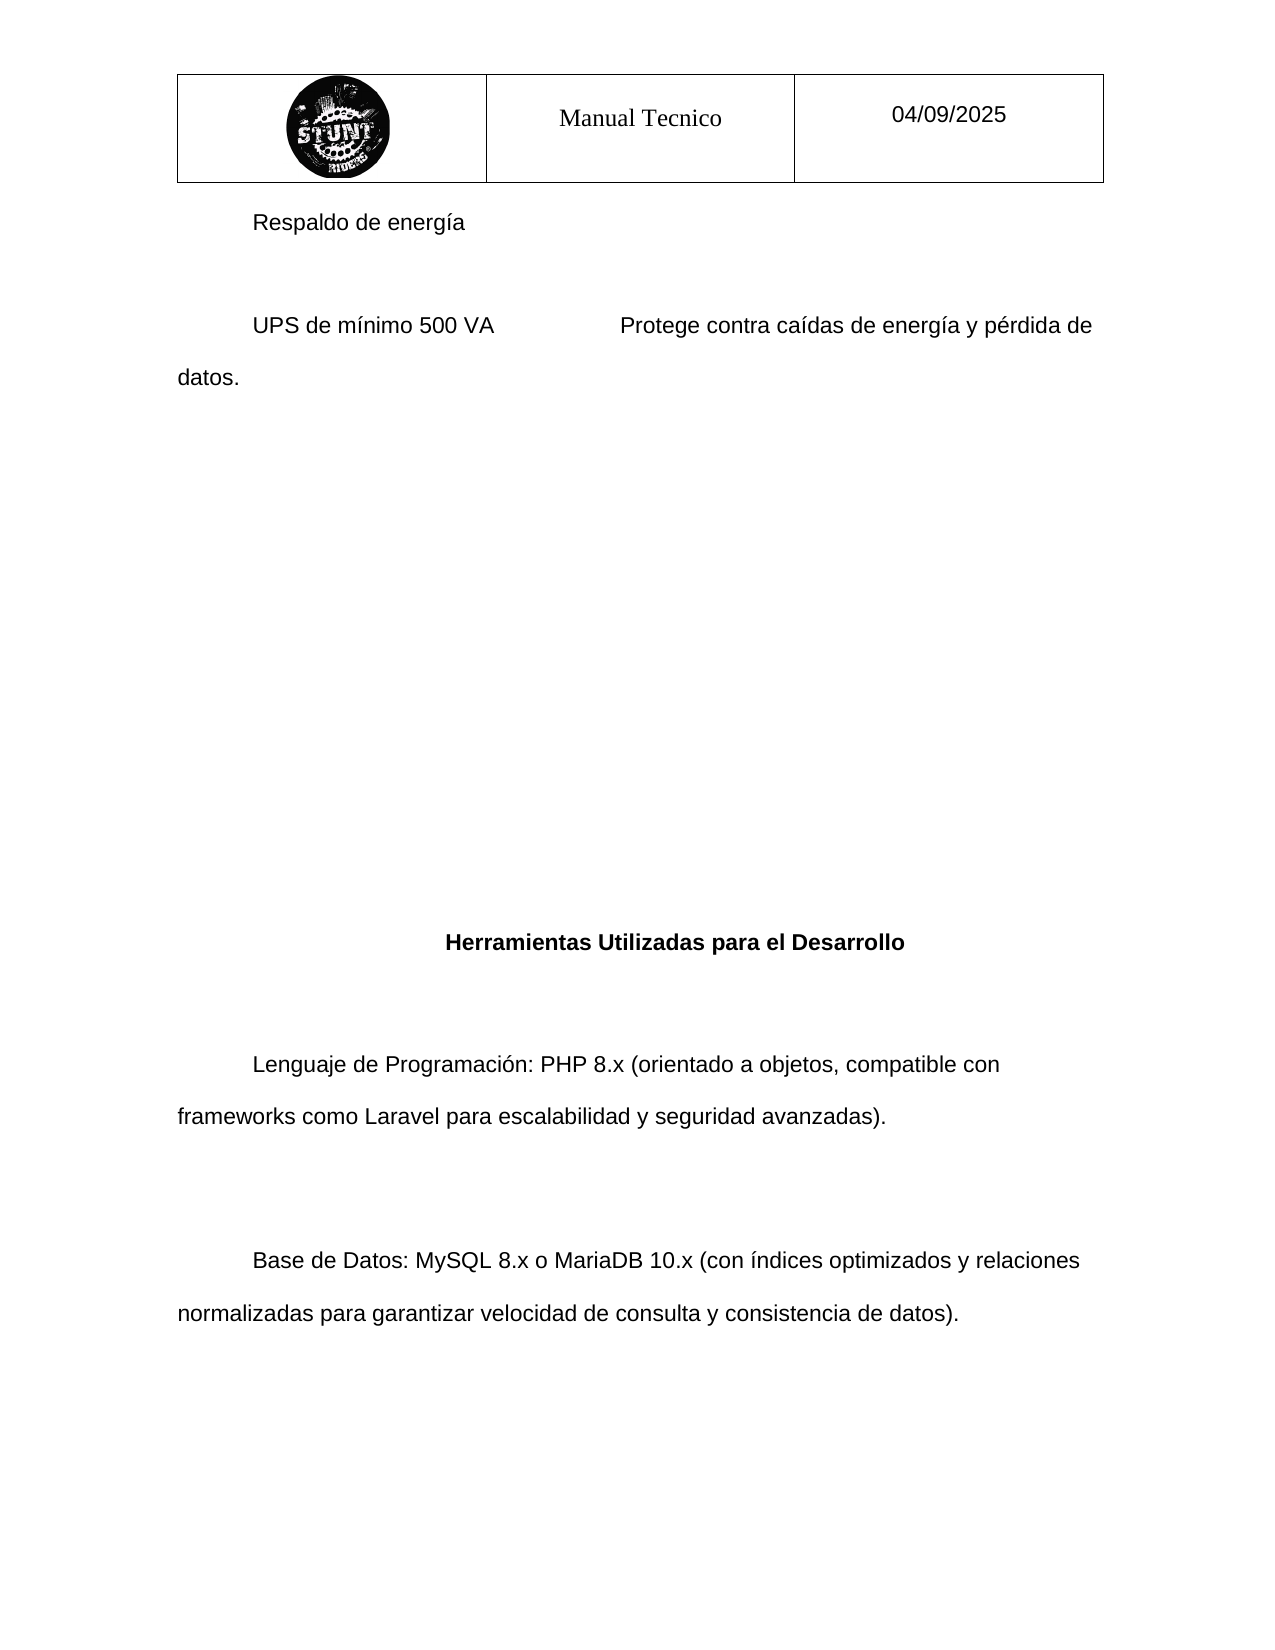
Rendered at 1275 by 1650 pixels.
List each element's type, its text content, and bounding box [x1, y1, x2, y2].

text Base de Datos: MySQL 8.x o MariaDB 10.x (con índices optimizados y relaciones normalizadas para garantizar velocidad de consulta y consistencia de datos). [177, 1247, 1098, 1326]
picture [283, 75, 390, 178]
subtitle Herramientas Utilizadas para el Desarrollo [177, 928, 1098, 955]
text UPS de mínimo 500 VA Protege contra caídas de energía y pérdida de datos. [177, 312, 1098, 391]
text Respaldo de energía [177, 209, 1098, 235]
text Lenguaje de Programación: PHP 8.x (orientado a objetos, compatible con frameworks como Laravel para escalabilidad y seguridad avanzadas). [177, 1051, 1098, 1129]
